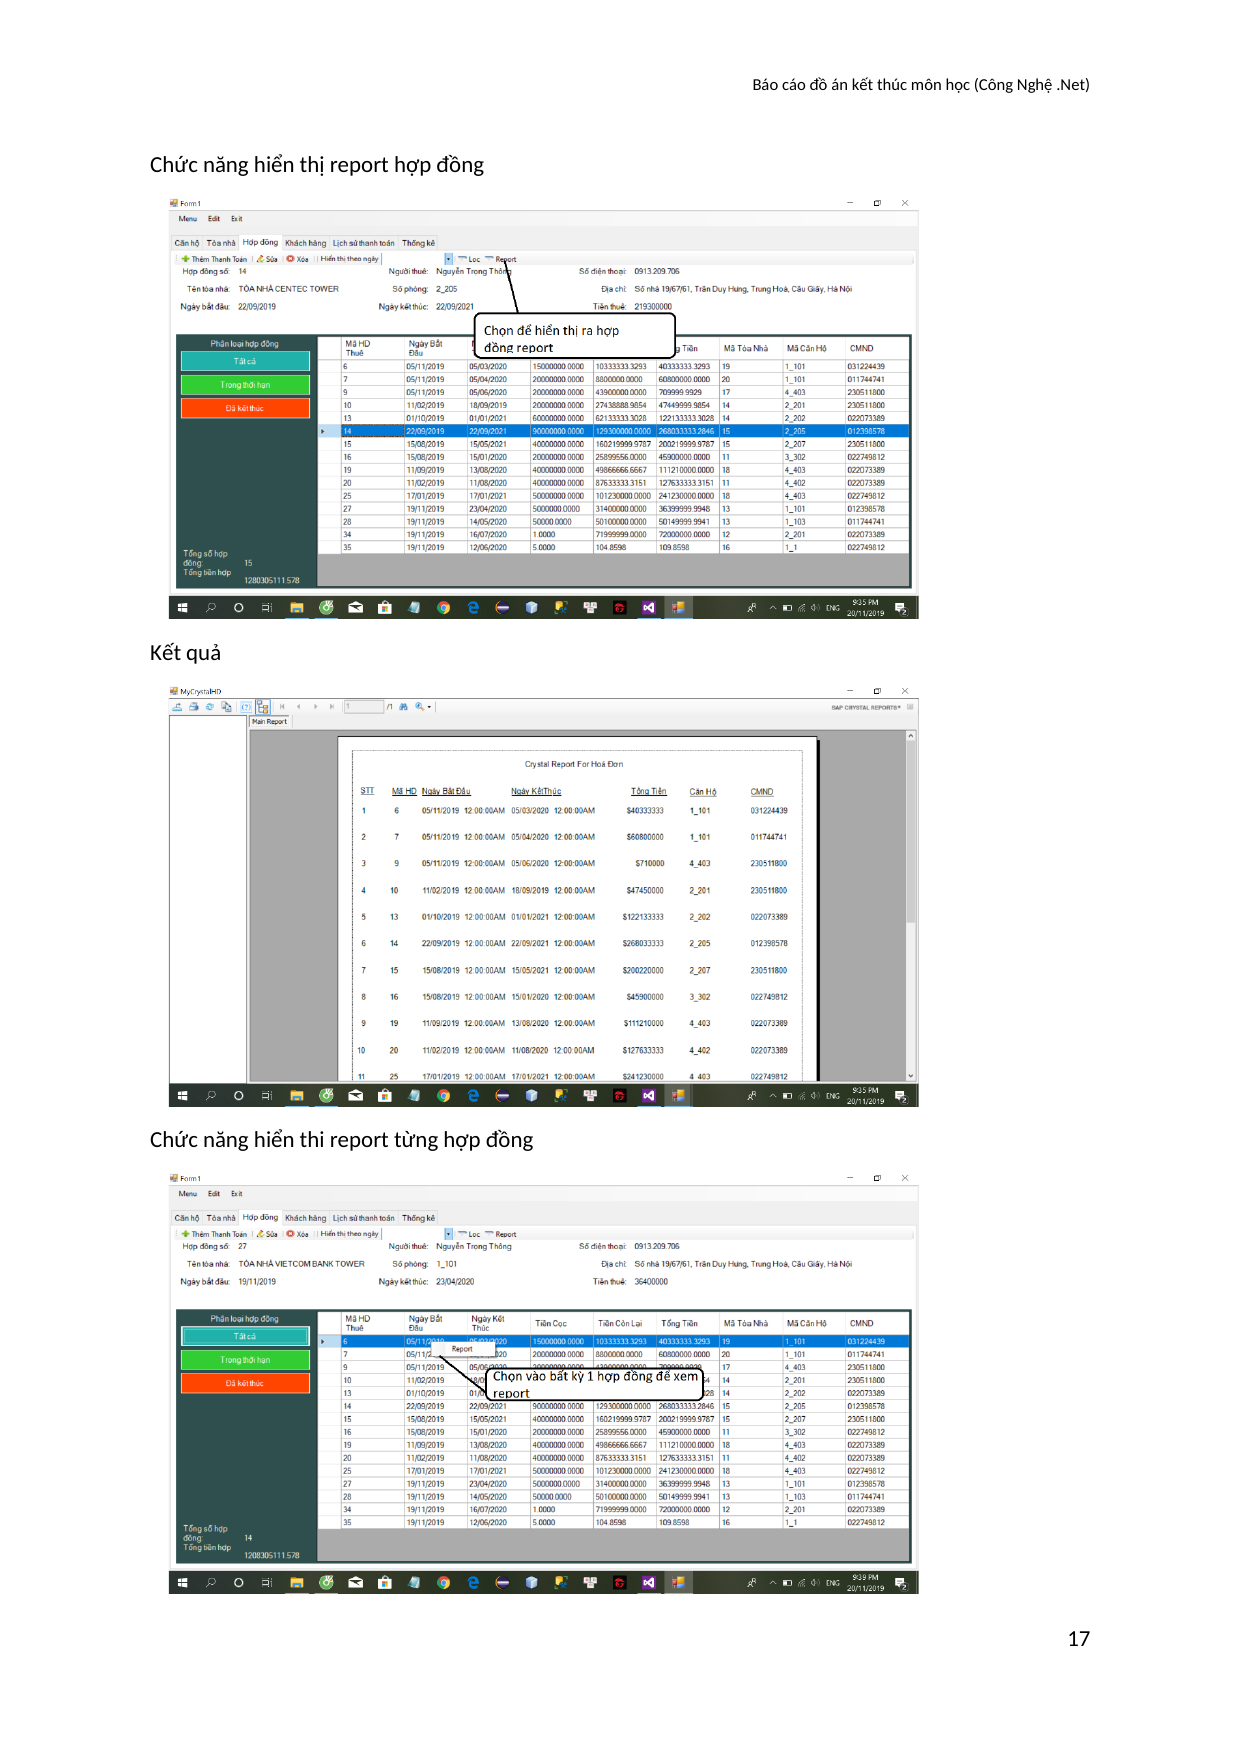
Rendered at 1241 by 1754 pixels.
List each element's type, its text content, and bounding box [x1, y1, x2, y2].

text Chức năng hiển thị report hợp đồng [150, 150, 1090, 178]
text Kết quả [150, 638, 1090, 666]
text Chức năng hiển thi report từng hợp đồng [150, 1125, 1090, 1153]
